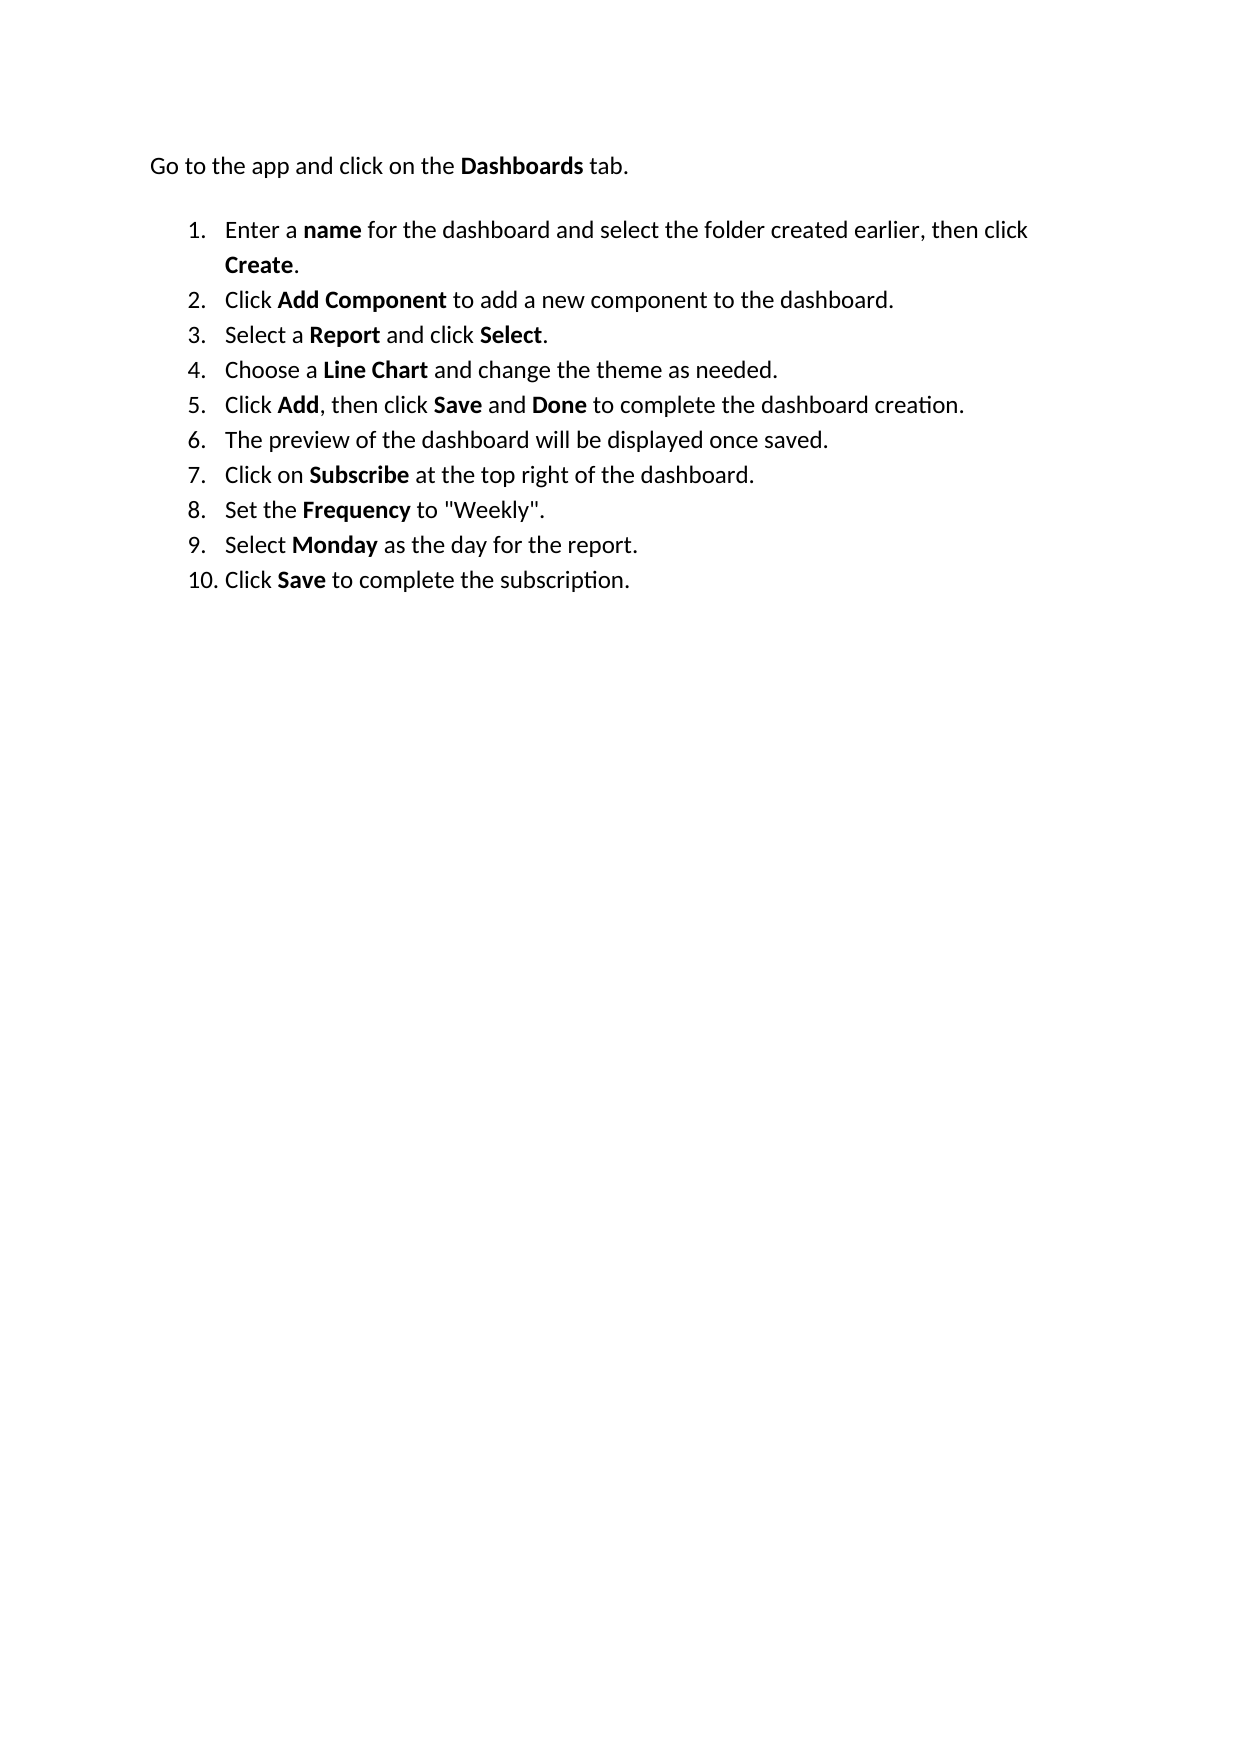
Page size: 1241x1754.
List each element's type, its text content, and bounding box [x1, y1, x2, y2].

list Click on Subscribe at the top right of the dashboard. [187, 459, 1090, 490]
list Click Add, then click Save and Done to complete the dashboard creation. [187, 389, 1090, 420]
list Click Save to complete the subscription. [187, 564, 1090, 595]
list The preview of the dashboard will be displayed once saved. [187, 424, 1090, 455]
list Click Add Component to add a new component to the dashboard. [187, 284, 1090, 315]
text Go to the app and click on the Dashboards tab. [150, 150, 1090, 181]
list Choose a Line Chart and change the theme as needed. [187, 354, 1090, 385]
list Select Monday as the day for the report. [187, 529, 1090, 560]
list Select a Report and click Select. [187, 319, 1090, 350]
list Enter a name for the dashboard and select the folder created earlier, then click Create. [187, 214, 1090, 280]
list Set the Frequency to "Weekly". [187, 494, 1090, 525]
